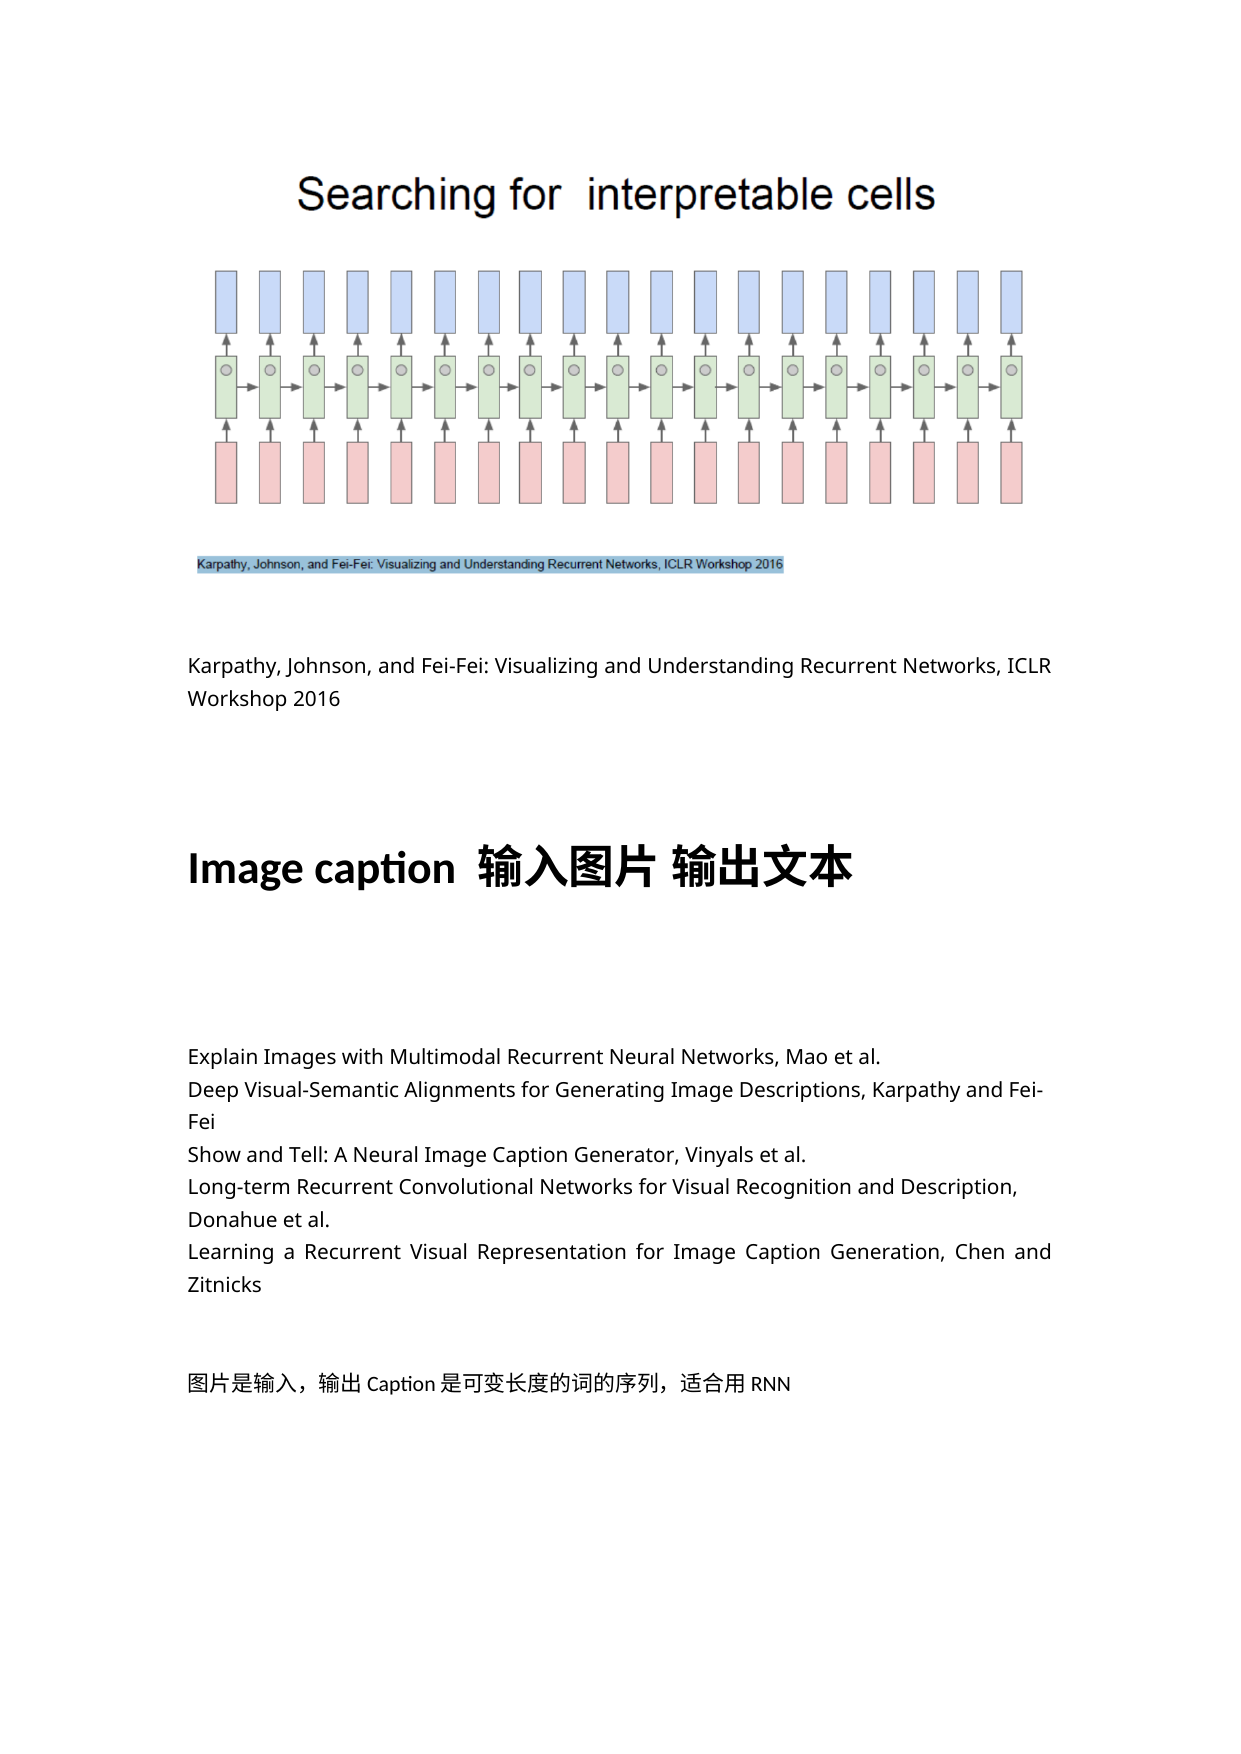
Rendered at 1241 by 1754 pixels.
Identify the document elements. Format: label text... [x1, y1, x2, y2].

text Karpathy, Johnson, and Fei-Fei: Visualizing and Understanding Recurrent Networks, ICLR Workshop 2016 [187, 649, 1053, 714]
text Show and Tell: A Neural Image Caption Generator, Vinyals et al. [187, 1138, 1053, 1170]
text Learning a Recurrent Visual Representation for Image Caption Generation, Chen and Zitnicks [187, 1235, 1053, 1300]
subtitle Image caption 输入图片 输出文本 [187, 815, 1053, 912]
text 图片是输入，输出Caption是可变长度的词的序列，适合用RNN [187, 1365, 1053, 1398]
text Deep Visual-Semantic Alignments for Generating Image Descriptions, Karpathy and Fei-Fei [187, 1073, 1053, 1138]
text Explain Images with Multimodal Recurrent Neural Networks, Mao et al. [187, 1040, 1053, 1073]
picture [187, 162, 1053, 580]
text Long-term Recurrent Convolutional Networks for Visual Recognition and Description, Donahue et al. [187, 1170, 1053, 1235]
